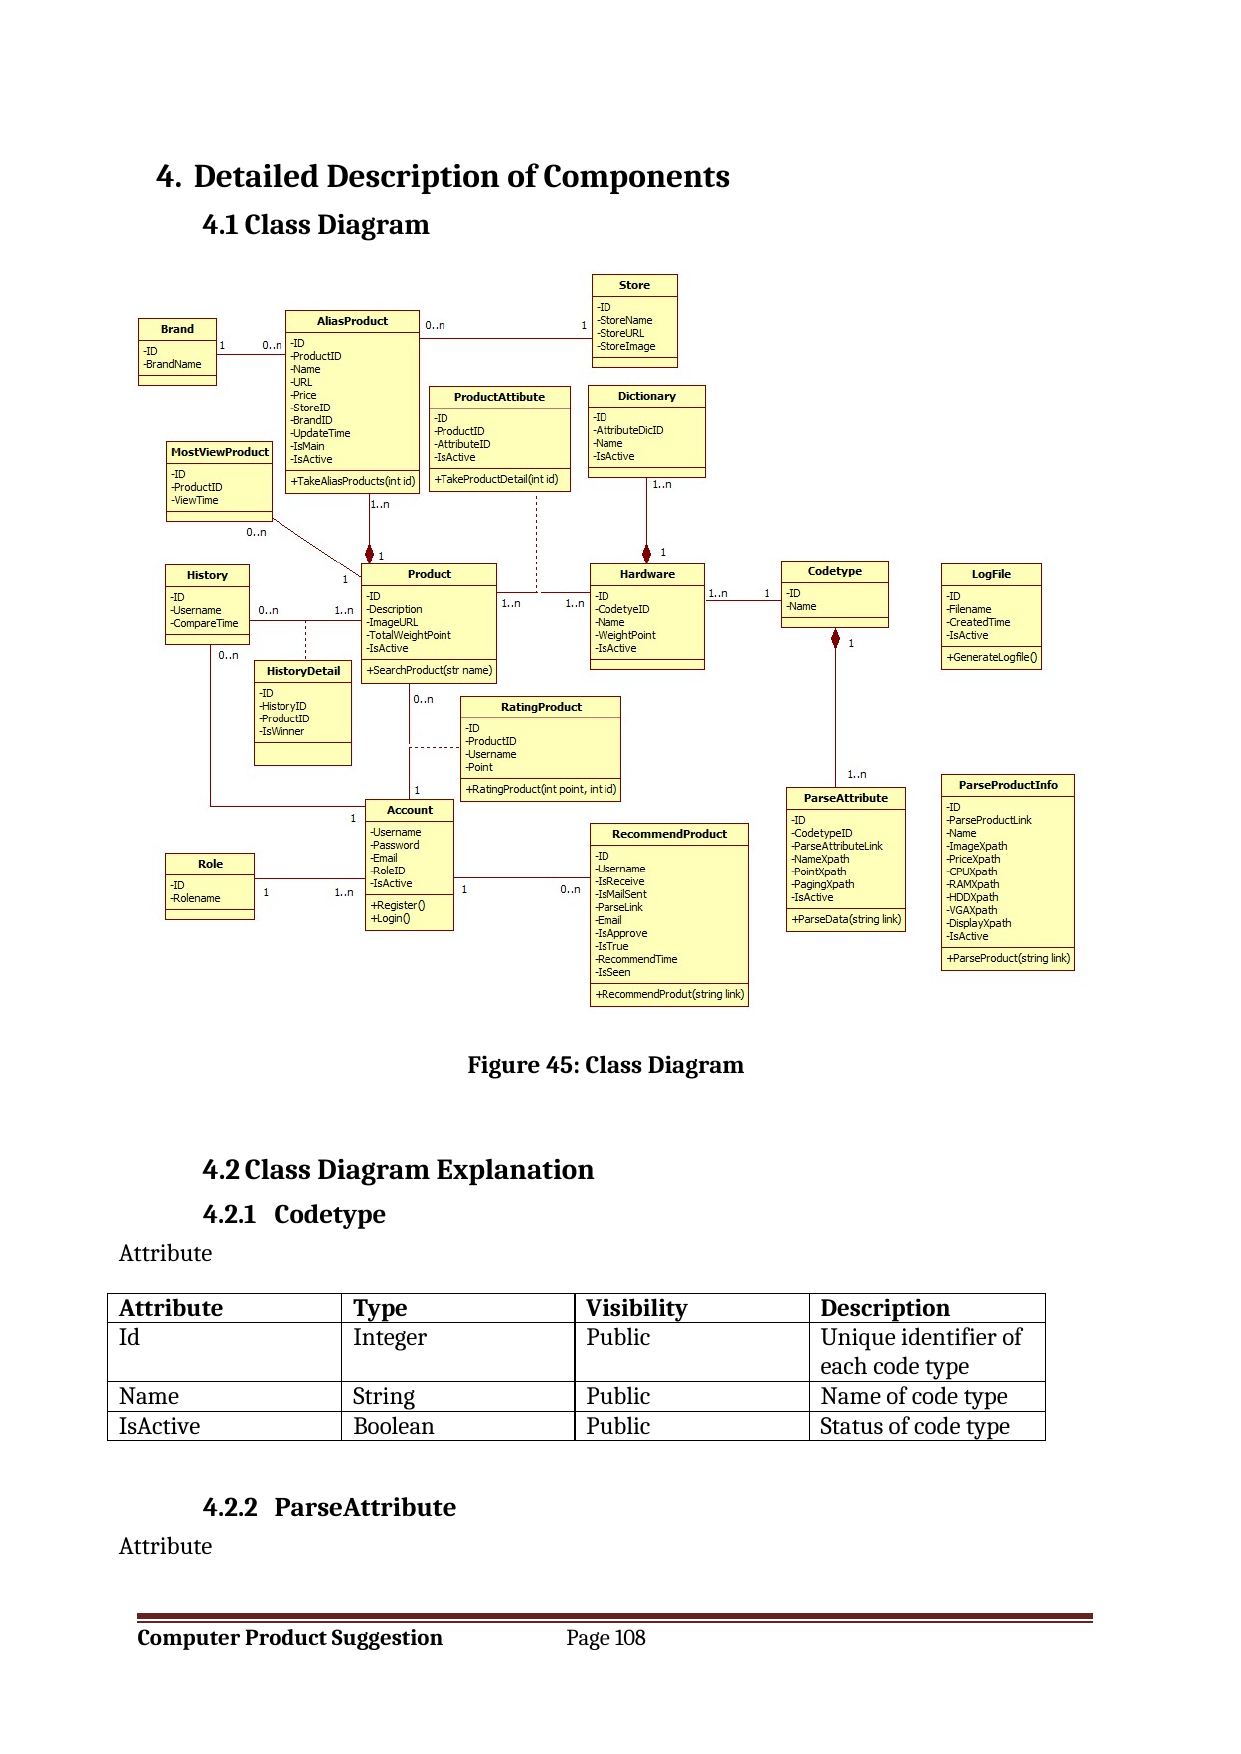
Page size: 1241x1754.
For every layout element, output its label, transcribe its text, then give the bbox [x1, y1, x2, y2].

table_cell Name [108, 1382, 341, 1411]
subtitle Class Diagram Explanation [202, 1153, 1093, 1187]
text Attribute [118, 1239, 1093, 1267]
table_cell IsActive [108, 1412, 341, 1440]
table_header Description [810, 1294, 1045, 1322]
table_header Visibility [576, 1294, 809, 1322]
table_header Type [342, 1294, 574, 1322]
table_cell Name of code type [810, 1382, 1045, 1411]
table_cell Status of code type [810, 1412, 1045, 1440]
subtitle ParseAttribute [203, 1492, 1093, 1524]
subtitle Class Diagram [202, 208, 1093, 242]
table_cell Public [576, 1382, 809, 1411]
text Attribute [118, 1532, 1093, 1561]
table_cell Unique identifier of each code type [810, 1323, 1045, 1381]
table_header Attribute [108, 1294, 341, 1322]
table_cell Public [576, 1412, 809, 1440]
table_cell Integer [342, 1323, 574, 1381]
subtitle Detailed Description of Components [156, 157, 1093, 196]
table_cell Public [576, 1323, 809, 1381]
picture [118, 254, 1094, 1026]
table_cell Id [108, 1323, 341, 1381]
table_cell Boolean [342, 1412, 574, 1440]
text Figure 45: Class Diagram [118, 1051, 1093, 1079]
subtitle Codetype [203, 1199, 1093, 1230]
table_cell String [342, 1382, 574, 1411]
